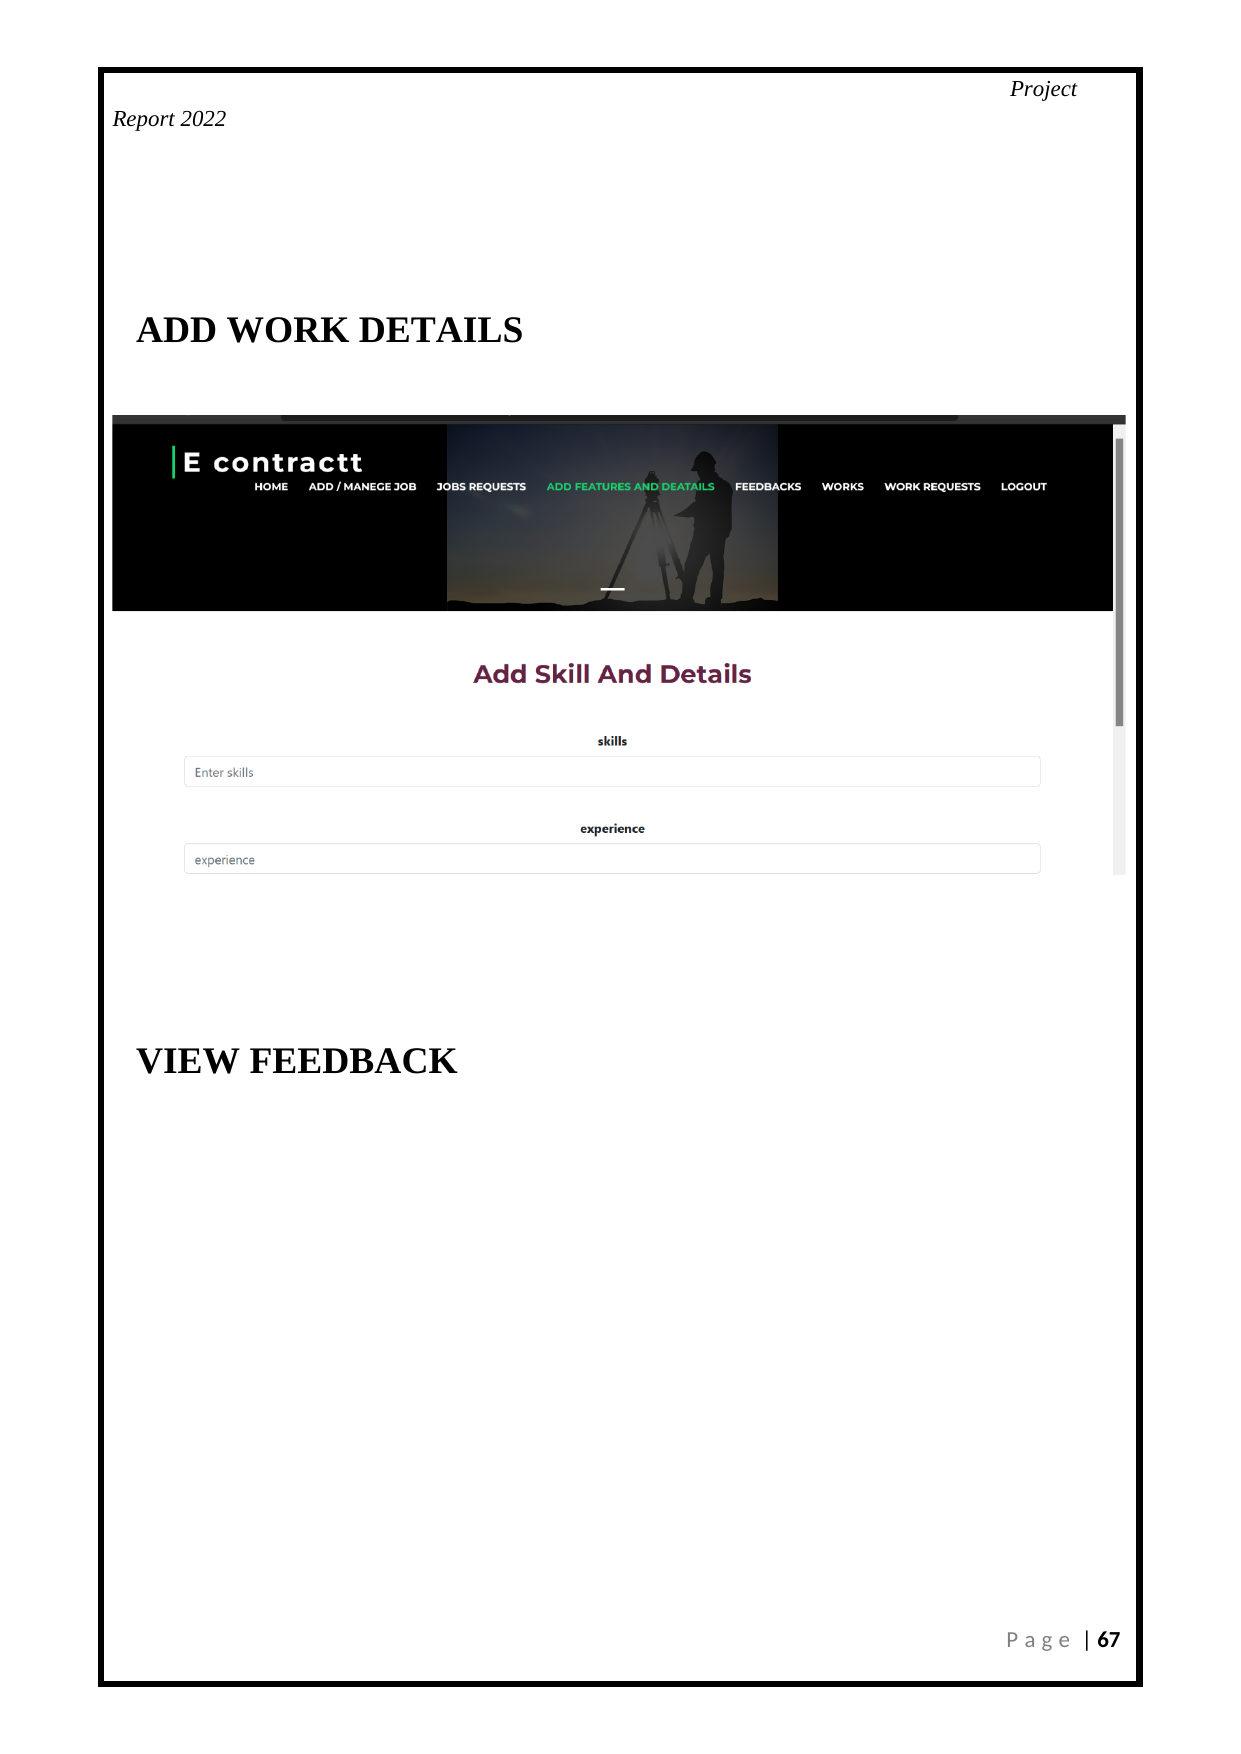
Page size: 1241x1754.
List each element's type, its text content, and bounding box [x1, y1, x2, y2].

text ADD WORK DETAILS [136, 308, 1128, 351]
text VIEW FEEDBACK [136, 1038, 1128, 1081]
picture [112, 415, 1126, 875]
